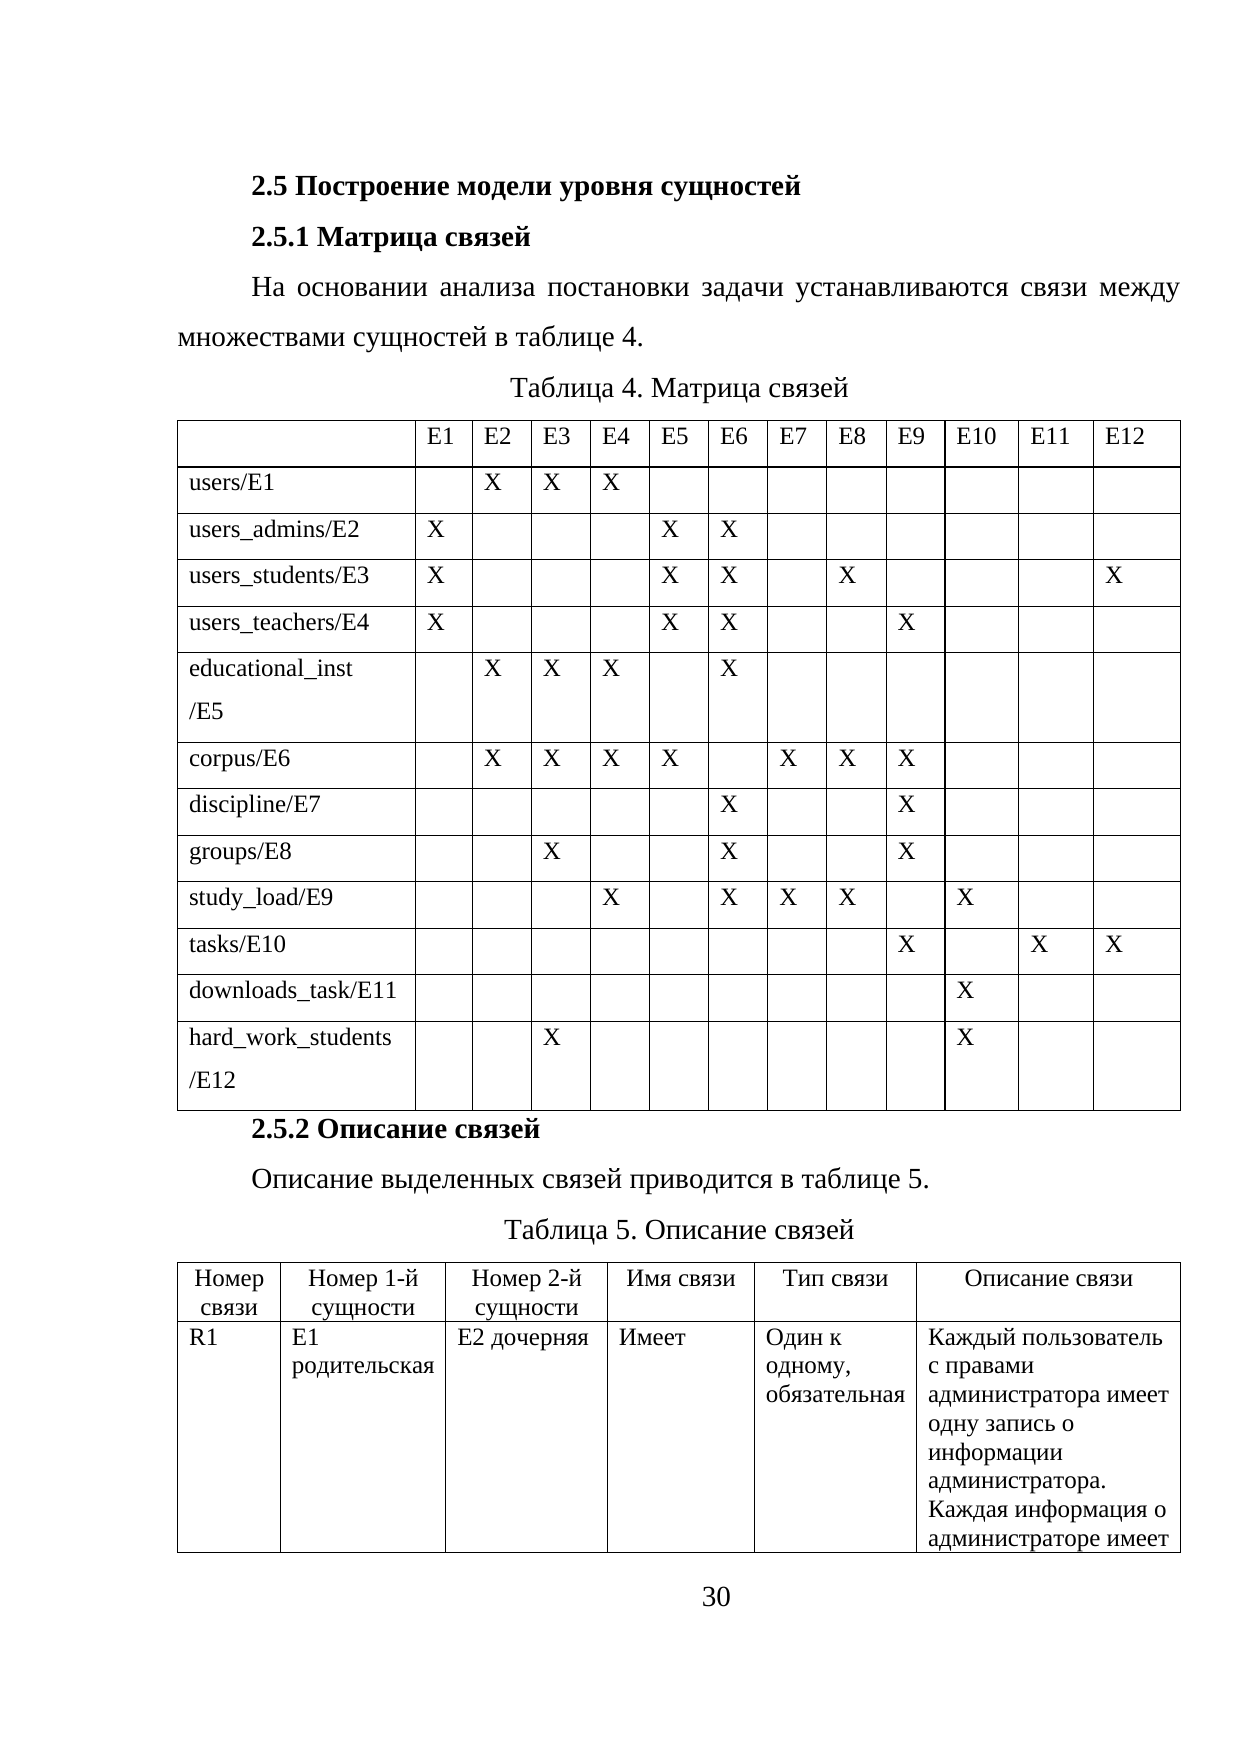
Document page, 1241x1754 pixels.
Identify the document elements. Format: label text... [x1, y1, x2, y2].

table_cell [591, 789, 649, 835]
table_cell [532, 929, 590, 974]
table_header E2 [473, 421, 531, 466]
table_cell X [887, 789, 944, 835]
table_header E8 [827, 421, 886, 466]
table_cell [709, 1022, 767, 1110]
table_cell [1019, 1022, 1093, 1110]
table_cell [1019, 514, 1093, 559]
table_cell hard_work_students /E12 [178, 1022, 415, 1110]
table_cell X [532, 653, 590, 742]
table_cell [946, 789, 1018, 835]
table_cell [473, 607, 531, 652]
table_cell [1094, 882, 1180, 928]
table_cell tasks/E10 [178, 929, 415, 974]
table_cell [473, 929, 531, 974]
table_cell E1 родительская [281, 1322, 445, 1552]
table_cell [591, 836, 649, 881]
table_header Имя связи [608, 1263, 754, 1321]
table_cell X [1019, 929, 1093, 974]
table_cell X [473, 468, 531, 513]
table_cell [473, 975, 531, 1021]
table_cell groups/E8 [178, 836, 415, 881]
table_cell X [416, 560, 472, 606]
table_cell [416, 743, 472, 788]
table_cell X [416, 514, 472, 559]
table_cell [768, 975, 826, 1021]
table_cell [650, 882, 708, 928]
table_cell [946, 836, 1018, 881]
table_header E11 [1019, 421, 1093, 466]
table_cell X [416, 607, 472, 652]
table_cell [1094, 789, 1180, 835]
table_cell X [768, 882, 826, 928]
table_cell [650, 929, 708, 974]
table_cell [416, 882, 472, 928]
table_header E7 [768, 421, 826, 466]
table_cell [591, 929, 649, 974]
table_cell [1019, 882, 1093, 928]
table_cell [1094, 653, 1180, 742]
table_cell [946, 468, 1018, 513]
table_cell [650, 653, 708, 742]
table_cell X [532, 1022, 590, 1110]
subtitle Построение модели уровня сущностей [177, 168, 1181, 202]
table_cell users_students/E3 [178, 560, 415, 606]
table_cell X [591, 468, 649, 513]
table_cell [416, 975, 472, 1021]
table_cell [887, 1022, 944, 1110]
table_cell [827, 1022, 886, 1110]
table_cell X [887, 743, 944, 788]
table_cell [1019, 836, 1093, 881]
table_cell [768, 468, 826, 513]
table_cell [473, 789, 531, 835]
table_cell [946, 514, 1018, 559]
table_cell X [768, 743, 826, 788]
table_cell X [532, 468, 590, 513]
table_cell downloads_task/E11 [178, 975, 415, 1021]
table_header E4 [591, 421, 649, 466]
table_cell [946, 653, 1018, 742]
table_cell [1094, 743, 1180, 788]
table_cell X [591, 653, 649, 742]
table_cell [768, 653, 826, 742]
table_cell [768, 560, 826, 606]
table_cell [827, 789, 886, 835]
table_cell X [650, 607, 708, 652]
table_header E5 [650, 421, 708, 466]
table_cell [709, 743, 767, 788]
table_header Номер 2-й сущности [446, 1263, 607, 1321]
table_cell [887, 468, 944, 513]
table_cell [591, 560, 649, 606]
table_cell [473, 560, 531, 606]
subtitle Матрица связей [177, 219, 1181, 252]
table_cell [709, 929, 767, 974]
table_cell [1019, 743, 1093, 788]
table_cell X [827, 560, 886, 606]
table_cell [1094, 975, 1180, 1021]
table_cell X [709, 514, 767, 559]
table_cell X [827, 882, 886, 928]
table_cell [768, 514, 826, 559]
table_header Описание связи [917, 1263, 1180, 1321]
table_cell [887, 882, 944, 928]
table_cell [532, 975, 590, 1021]
table_cell [768, 607, 826, 652]
table_cell X [709, 653, 767, 742]
table_cell X [946, 1022, 1018, 1110]
table_cell [946, 929, 1018, 974]
table_cell [532, 560, 590, 606]
table_cell [591, 975, 649, 1021]
table_cell X [591, 743, 649, 788]
table_cell [1019, 789, 1093, 835]
table_cell [1094, 468, 1180, 513]
table_cell [650, 468, 708, 513]
table_cell X [887, 929, 944, 974]
table_cell [1094, 1022, 1180, 1110]
table_cell X [946, 882, 1018, 928]
table_header E3 [532, 421, 590, 466]
table_cell [473, 836, 531, 881]
table_cell [591, 514, 649, 559]
table_cell [709, 975, 767, 1021]
table_cell users/E1 [178, 468, 415, 513]
text Таблица 5. Описание связей [177, 1212, 1181, 1245]
table_cell [827, 929, 886, 974]
table_cell [827, 653, 886, 742]
table_cell X [591, 882, 649, 928]
table_cell X [709, 882, 767, 928]
table_cell [416, 653, 472, 742]
table_cell [946, 743, 1018, 788]
table_cell [1019, 653, 1093, 742]
table_cell [1019, 468, 1093, 513]
table_cell [887, 653, 944, 742]
table_header Тип связи [755, 1263, 916, 1321]
table_cell [473, 514, 531, 559]
table_cell E2 дочерняя [446, 1322, 607, 1552]
table_header [178, 421, 415, 466]
table_cell educational_inst /E5 [178, 653, 415, 742]
table_cell X [709, 836, 767, 881]
table_cell X [709, 607, 767, 652]
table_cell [917, 1322, 1180, 1552]
table_header E10 [946, 421, 1018, 466]
table_cell [827, 607, 886, 652]
table_cell [946, 560, 1018, 606]
table_cell [1094, 836, 1180, 881]
table_cell [416, 468, 472, 513]
table_cell X [650, 560, 708, 606]
table_cell discipline/E7 [178, 789, 415, 835]
table_cell X [1094, 929, 1180, 974]
table_cell [827, 836, 886, 881]
table_cell [827, 468, 886, 513]
table_cell X [473, 743, 531, 788]
table_cell [1019, 560, 1093, 606]
table_cell corpus/E6 [178, 743, 415, 788]
table_cell [768, 836, 826, 881]
table_cell [416, 789, 472, 835]
table_cell [768, 789, 826, 835]
table_cell [946, 607, 1018, 652]
table_cell [473, 882, 531, 928]
table_cell X [650, 514, 708, 559]
table_cell [768, 929, 826, 974]
table_cell [827, 514, 886, 559]
table_cell [416, 1022, 472, 1110]
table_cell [755, 1322, 916, 1552]
table_cell X [532, 836, 590, 881]
table_cell [650, 836, 708, 881]
table_cell X [887, 836, 944, 881]
table_cell [650, 789, 708, 835]
table_cell [887, 975, 944, 1021]
table_cell [768, 1022, 826, 1110]
table_cell [709, 468, 767, 513]
table_cell X [650, 743, 708, 788]
table_cell [532, 607, 590, 652]
table_cell [1094, 514, 1180, 559]
table_cell [650, 1022, 708, 1110]
table_cell study_load/E9 [178, 882, 415, 928]
table_cell [532, 882, 590, 928]
subtitle Описание связей [177, 1111, 1181, 1145]
table_cell users_teachers/E4 [178, 607, 415, 652]
text Таблица 4. Матрица связей [177, 370, 1181, 403]
table_cell [1094, 607, 1180, 652]
table_cell [1019, 607, 1093, 652]
table_cell X [946, 975, 1018, 1021]
table_header Номер связи [178, 1263, 280, 1321]
table_cell users_admins/E2 [178, 514, 415, 559]
table_cell [887, 514, 944, 559]
table_cell [473, 1022, 531, 1110]
table_cell [416, 836, 472, 881]
table_header E6 [709, 421, 767, 466]
table_cell [827, 975, 886, 1021]
table_cell [532, 514, 590, 559]
table_header E12 [1094, 421, 1180, 466]
text Описание выделенных связей приводится в таблице 5. [177, 1162, 1181, 1195]
table_cell X [709, 789, 767, 835]
text На основании анализа постановки задачи устанавливаются связи между множествами сущностей в таблице 4. [177, 269, 1181, 353]
table_cell [532, 789, 590, 835]
table_cell X [709, 560, 767, 606]
table_cell [416, 929, 472, 974]
table_cell X [473, 653, 531, 742]
table_cell [887, 560, 944, 606]
table_cell Имеет [608, 1322, 754, 1552]
table_cell R1 [178, 1322, 280, 1552]
table_header E1 [416, 421, 472, 466]
table_cell [1019, 975, 1093, 1021]
table_cell X [1094, 560, 1180, 606]
table_cell [591, 1022, 649, 1110]
table_header E9 [887, 421, 944, 466]
table_cell [591, 607, 649, 652]
table_cell X [532, 743, 590, 788]
table_cell [650, 975, 708, 1021]
table_cell X [827, 743, 886, 788]
table_cell X [887, 607, 944, 652]
table_header Номер 1-й сущности [281, 1263, 445, 1321]
